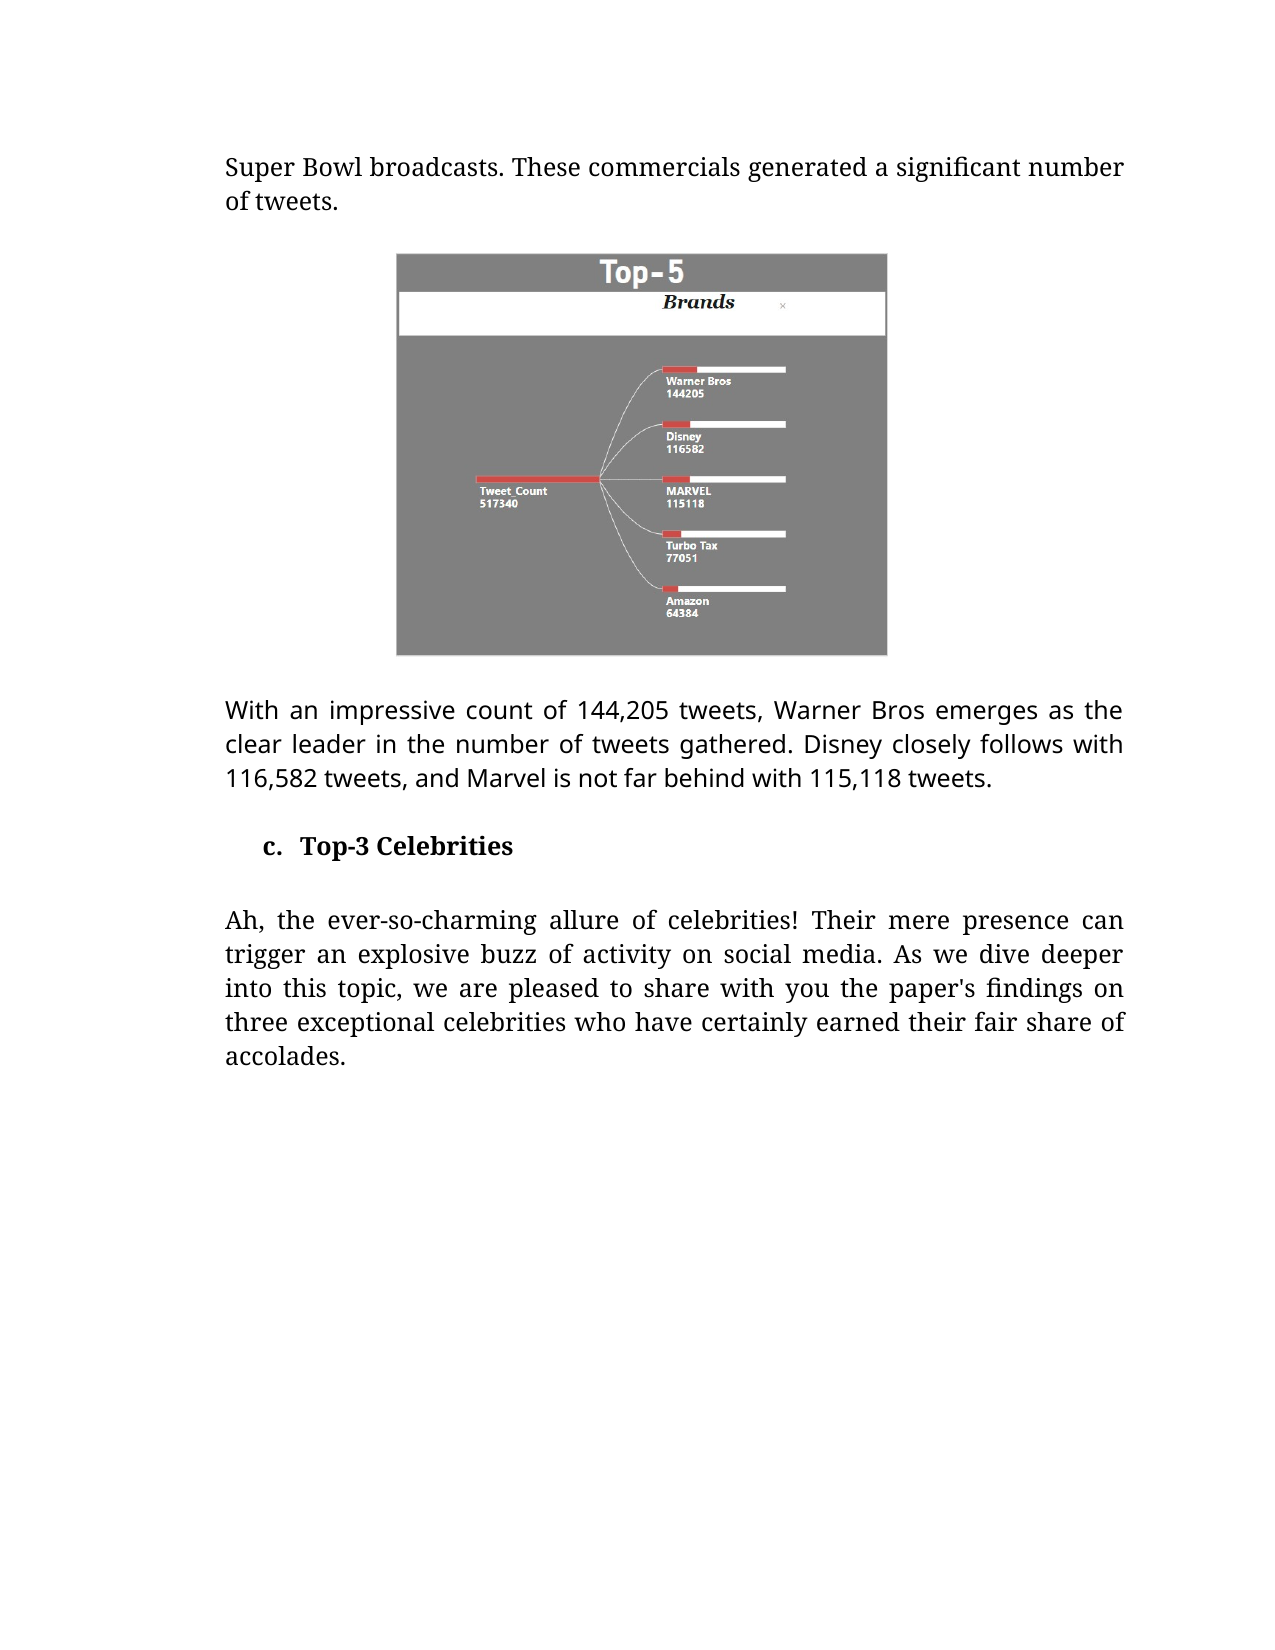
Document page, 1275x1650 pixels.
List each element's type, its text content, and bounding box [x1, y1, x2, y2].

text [225, 150, 1125, 218]
picture [394, 252, 888, 659]
list Top-3 Celebrities [262, 829, 1125, 863]
text Ah, the ever-so-charming allure of celebrities! Their mere presence can trigger an explosive buzz of activity on social media. As we dive deeper into this topic, we are pleased to share with you the paper's findings on three exceptional celebrities who have certainly earned their fair share of accolades. [225, 903, 1125, 1073]
text With an impressive count of 144,205 tweets, Warner Bros emerges as the clear leader in the number of tweets gathered. Disney closely follows with 116,582 tweets, and Marvel is not far behind with 115,118 tweets. [225, 693, 1125, 795]
